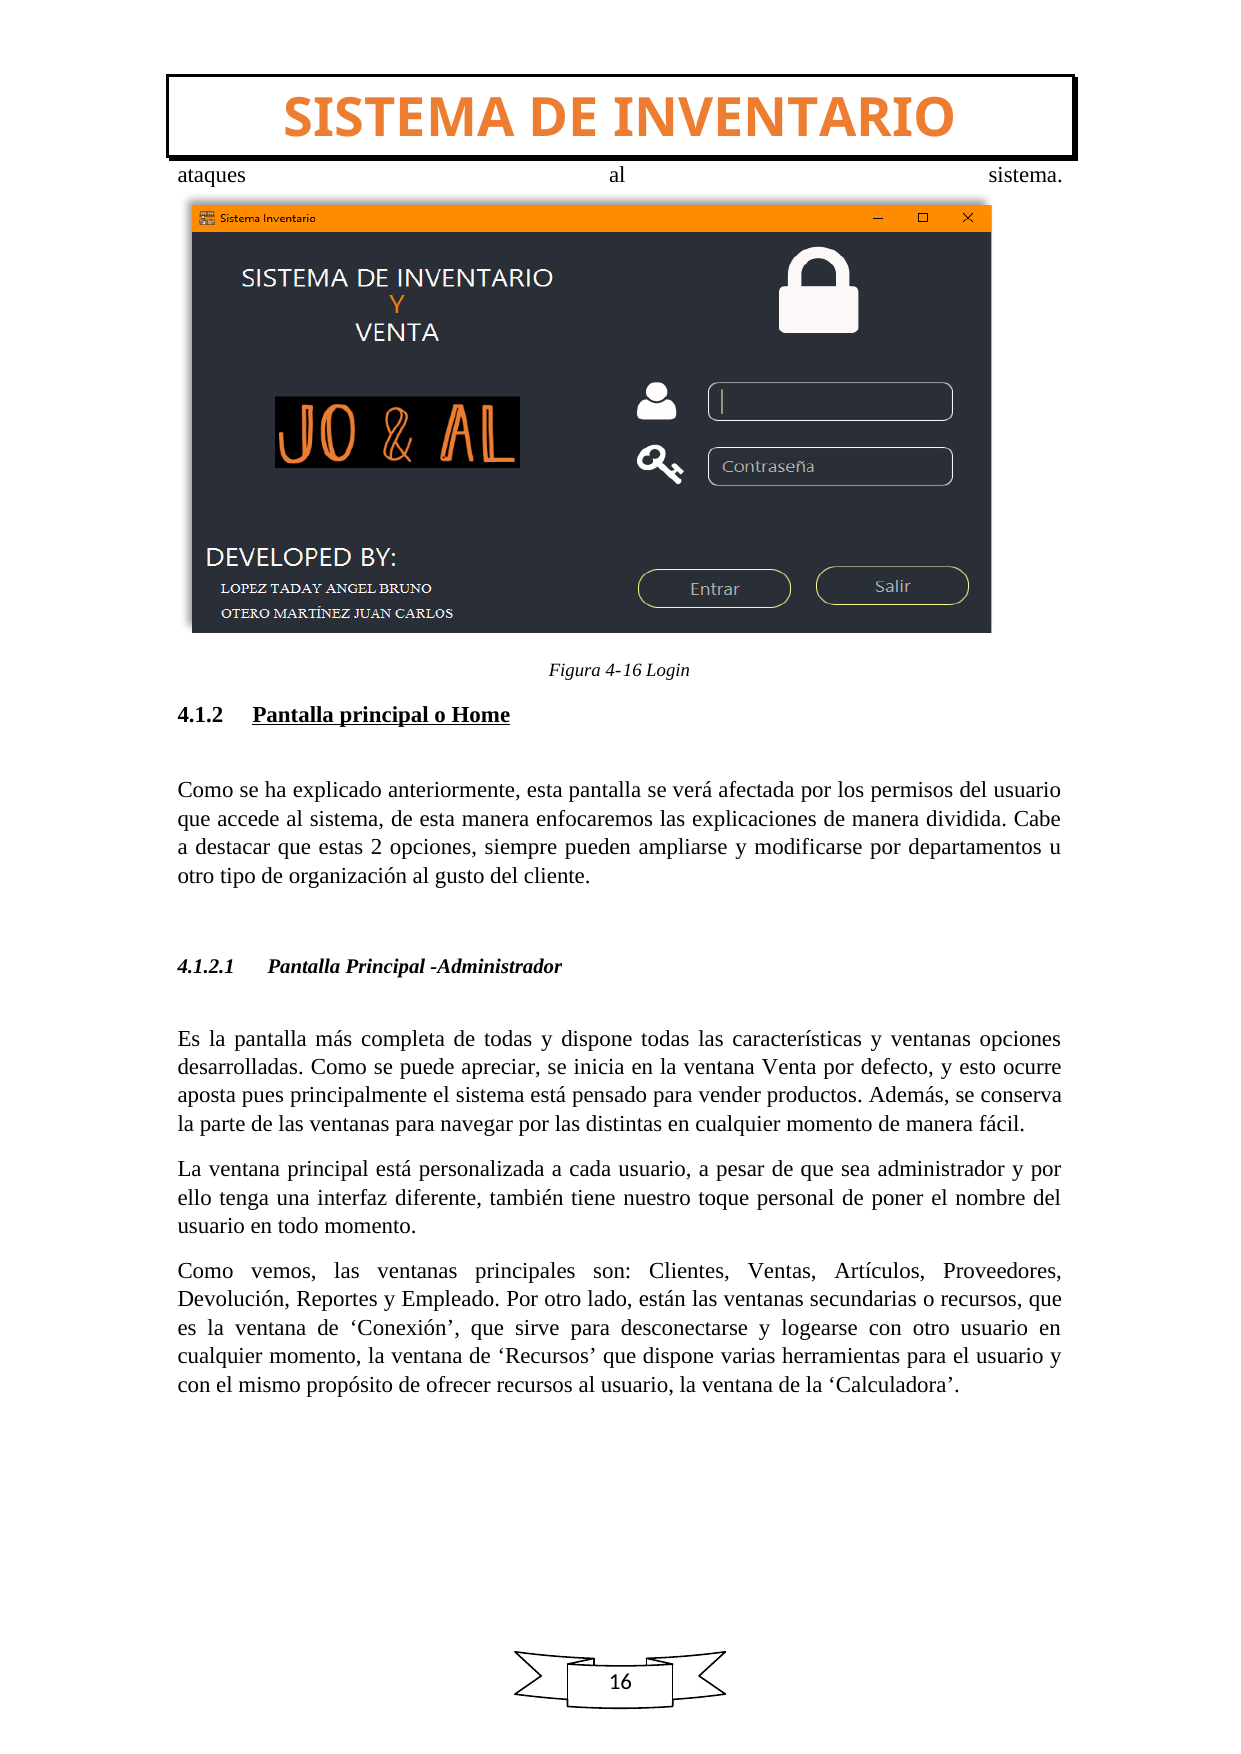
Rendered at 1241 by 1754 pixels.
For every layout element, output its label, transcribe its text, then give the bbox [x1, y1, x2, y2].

text Como se ha explicado anteriormente, esta pantalla se verá afectada por los permisos del usuario que accede al sistema, de esta manera enfocaremos las explicaciones de manera dividida. Cabe a destacar que estas 2 opciones, siempre pueden ampliarse y modificarse por departamentos u otro tipo de organización al gusto del cliente. [177, 776, 1063, 888]
subtitle Pantalla principal o Home [177, 701, 1063, 727]
text La ventana principal está personalizada a cada usuario, a pesar de que sea administrador y por ello tenga una interfaz diferente, también tiene nuestro toque personal de poner el nombre del usuario en todo momento. [177, 1155, 1063, 1238]
subtitle Pantalla Principal -Administrador [177, 954, 1063, 978]
text Como vemos, las ventanas principales son: Clientes, Ventas, Artículos, Proveedores, Devolución, Reportes y Empleado. Por otro lado, están las ventanas secundarias o recursos, que es la ventana de ‘Conexión’, que sirve para desconectarse y logearse con otro usuario en cualquier momento, la ventana de ‘Recursos’ que dispone varias herramientas para el usuario y con el mismo propósito de ofrecer recursos al usuario, la ventana de la ‘Calculadora’. [177, 1257, 1063, 1397]
picture [192, 205, 992, 633]
text Es la pantalla más completa de todas y dispone todas las características y ventanas opciones desarrolladas. Como se puede apreciar, se inicia en la ventana Venta por defecto, y esto ocurre aposta pues principalmente el sistema está pensado para vender productos. Además, se conserva la parte de las ventanas para navegar por las distintas en cualquier momento de manera fácil. [177, 1025, 1063, 1136]
